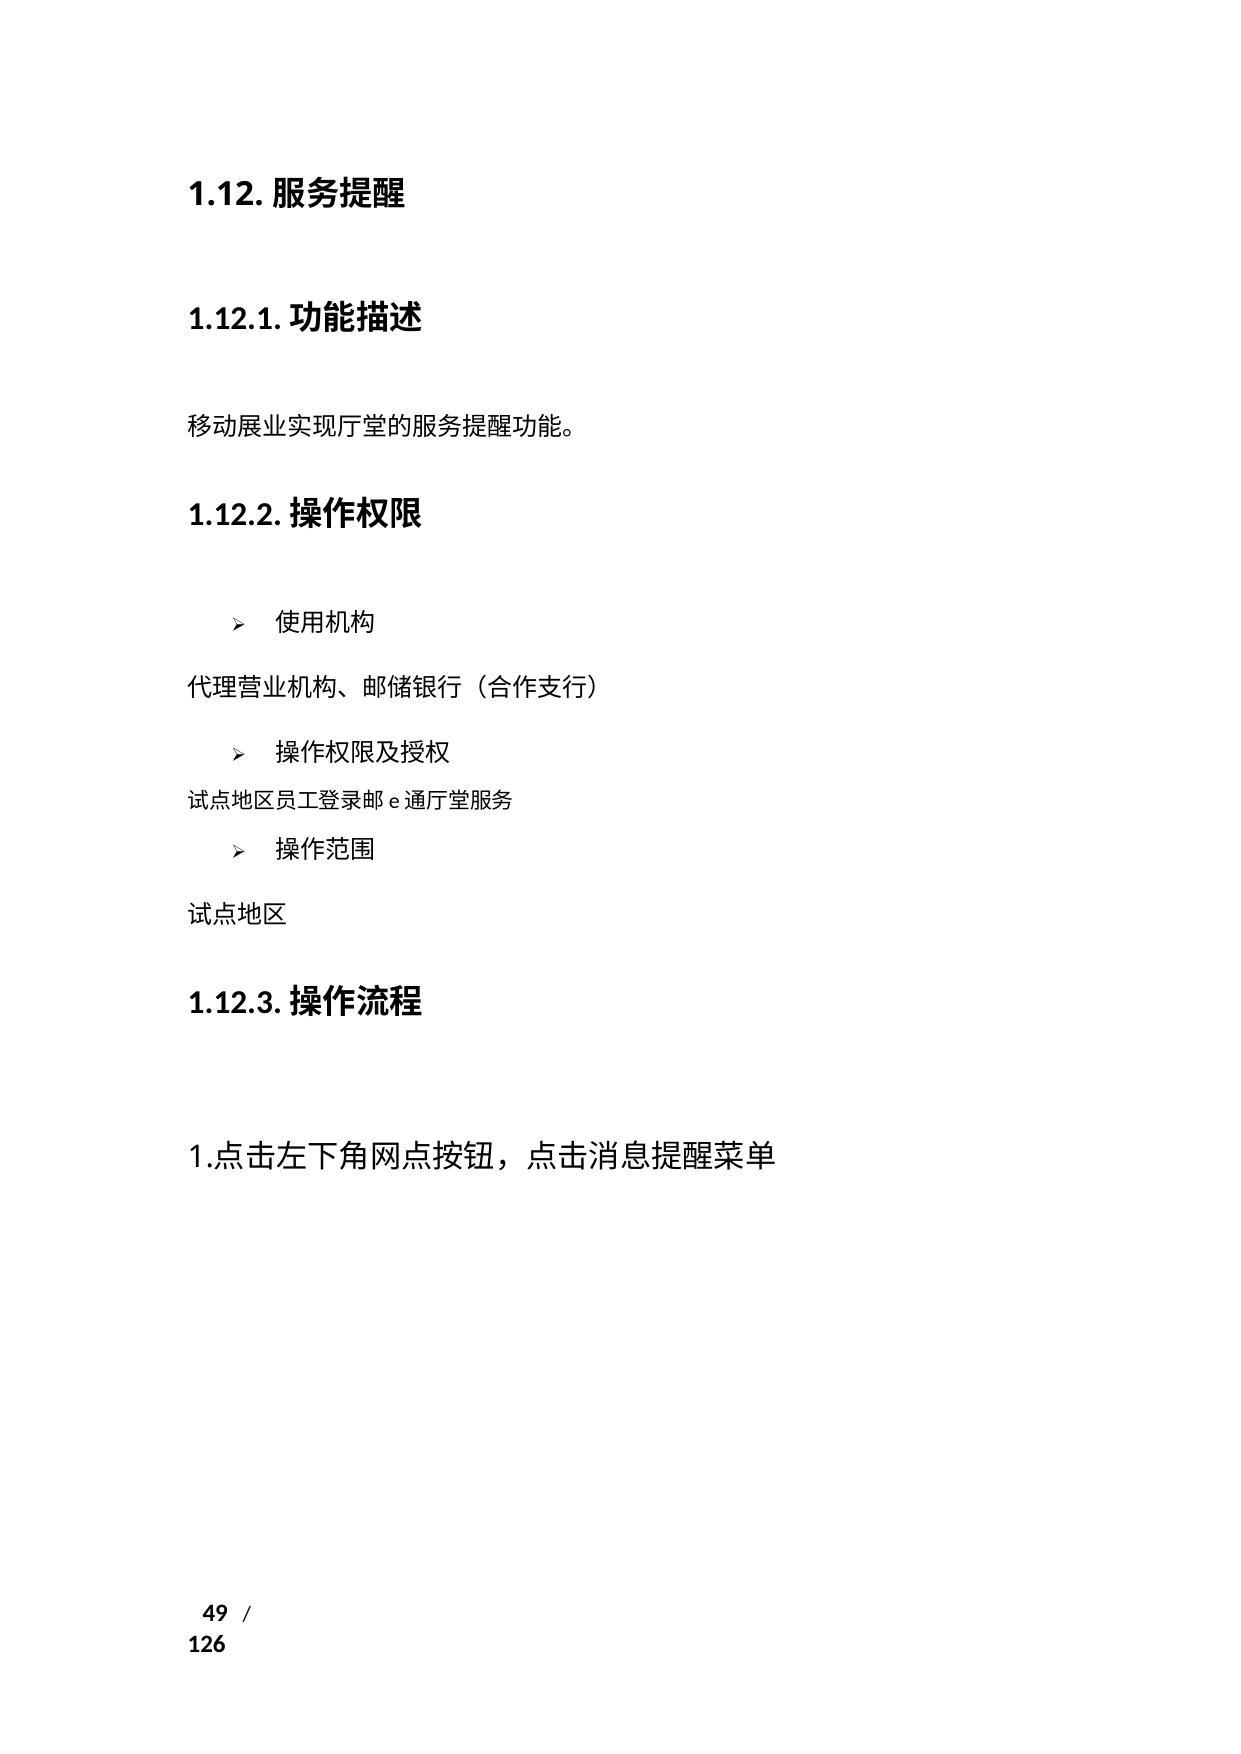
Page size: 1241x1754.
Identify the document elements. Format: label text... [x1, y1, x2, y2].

subtitle 服务提醒 [187, 159, 1053, 224]
text 试点地区员工登录邮e通厅堂服务 [187, 783, 1053, 816]
text 试点地区 [187, 881, 1053, 946]
list 使用机构 [231, 588, 1053, 653]
list 操作权限及授权 [231, 718, 1053, 783]
subtitle 操作权限 [187, 478, 1053, 543]
list 操作范围 [231, 816, 1053, 881]
text 1.点击左下角网点按钮，点击消息提醒菜单 [187, 1121, 1053, 1186]
subtitle 功能描述 [187, 282, 1053, 347]
text 移动展业实现厅堂的服务提醒功能。 [187, 392, 1053, 457]
subtitle 操作流程 [187, 966, 1053, 1031]
text 代理营业机构、邮储银行（合作支行） [187, 653, 1053, 718]
